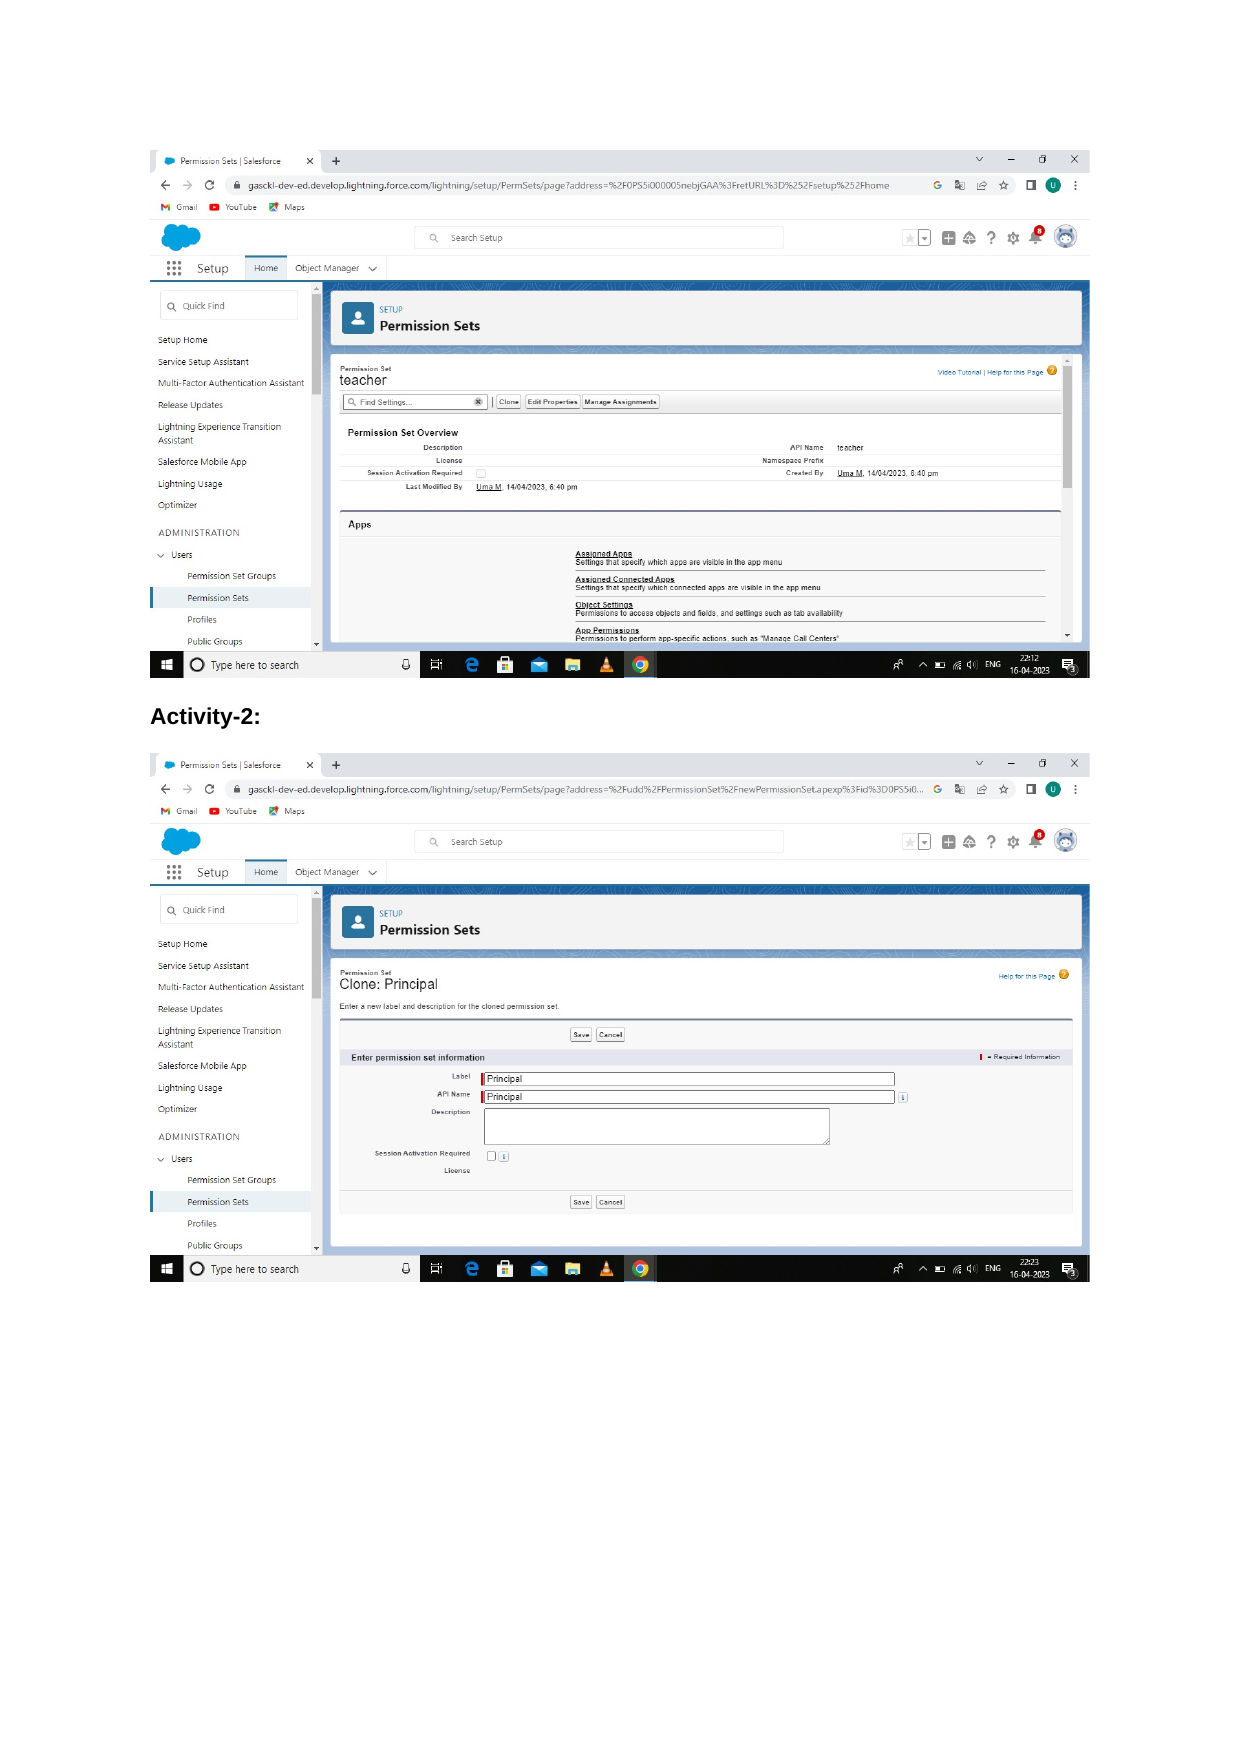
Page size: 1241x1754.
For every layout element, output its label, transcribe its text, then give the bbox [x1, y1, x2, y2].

text Activity-2: [150, 703, 1090, 729]
picture [150, 150, 1090, 678]
picture [150, 753, 1090, 1282]
